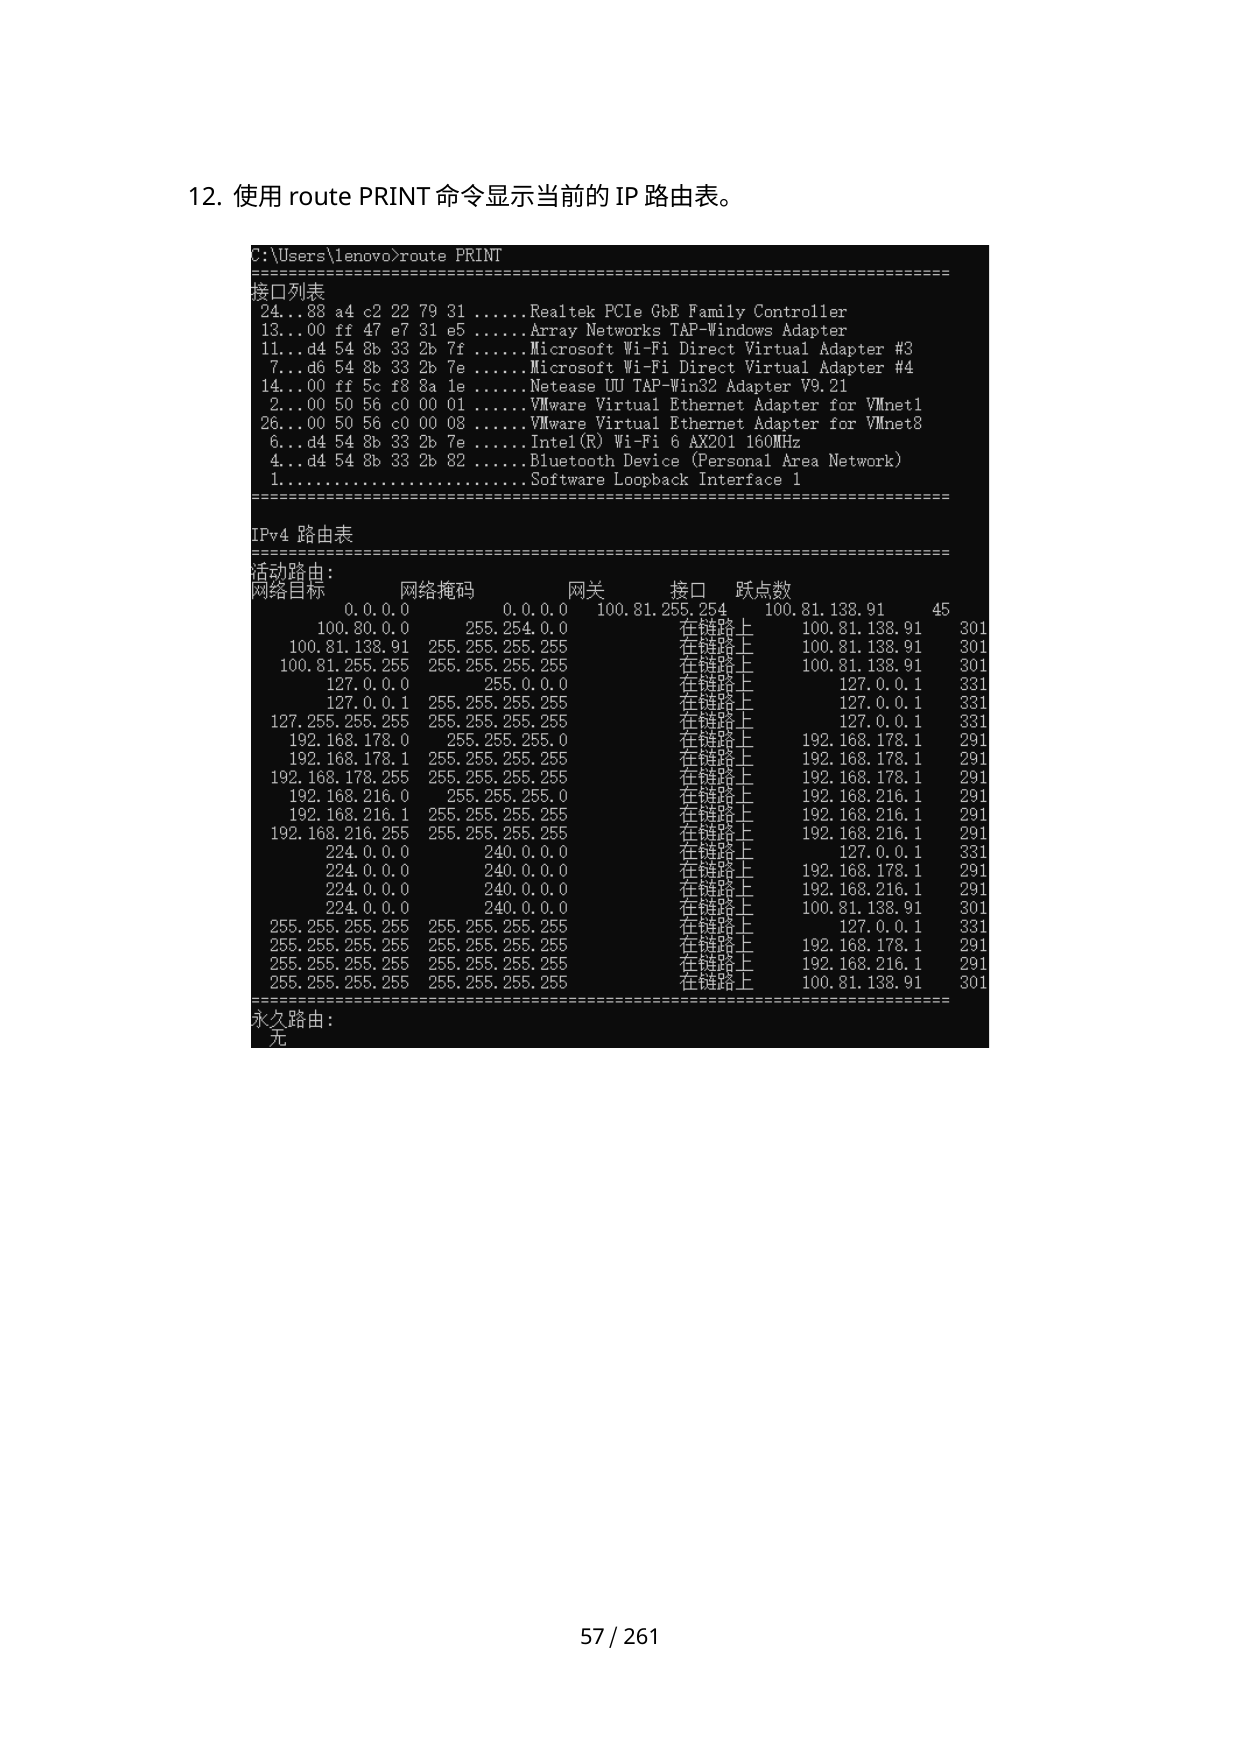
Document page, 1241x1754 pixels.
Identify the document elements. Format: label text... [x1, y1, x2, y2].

list 使用route PRINT命令显示当前的IP路由表。 [187, 162, 1053, 227]
picture [251, 245, 990, 1048]
